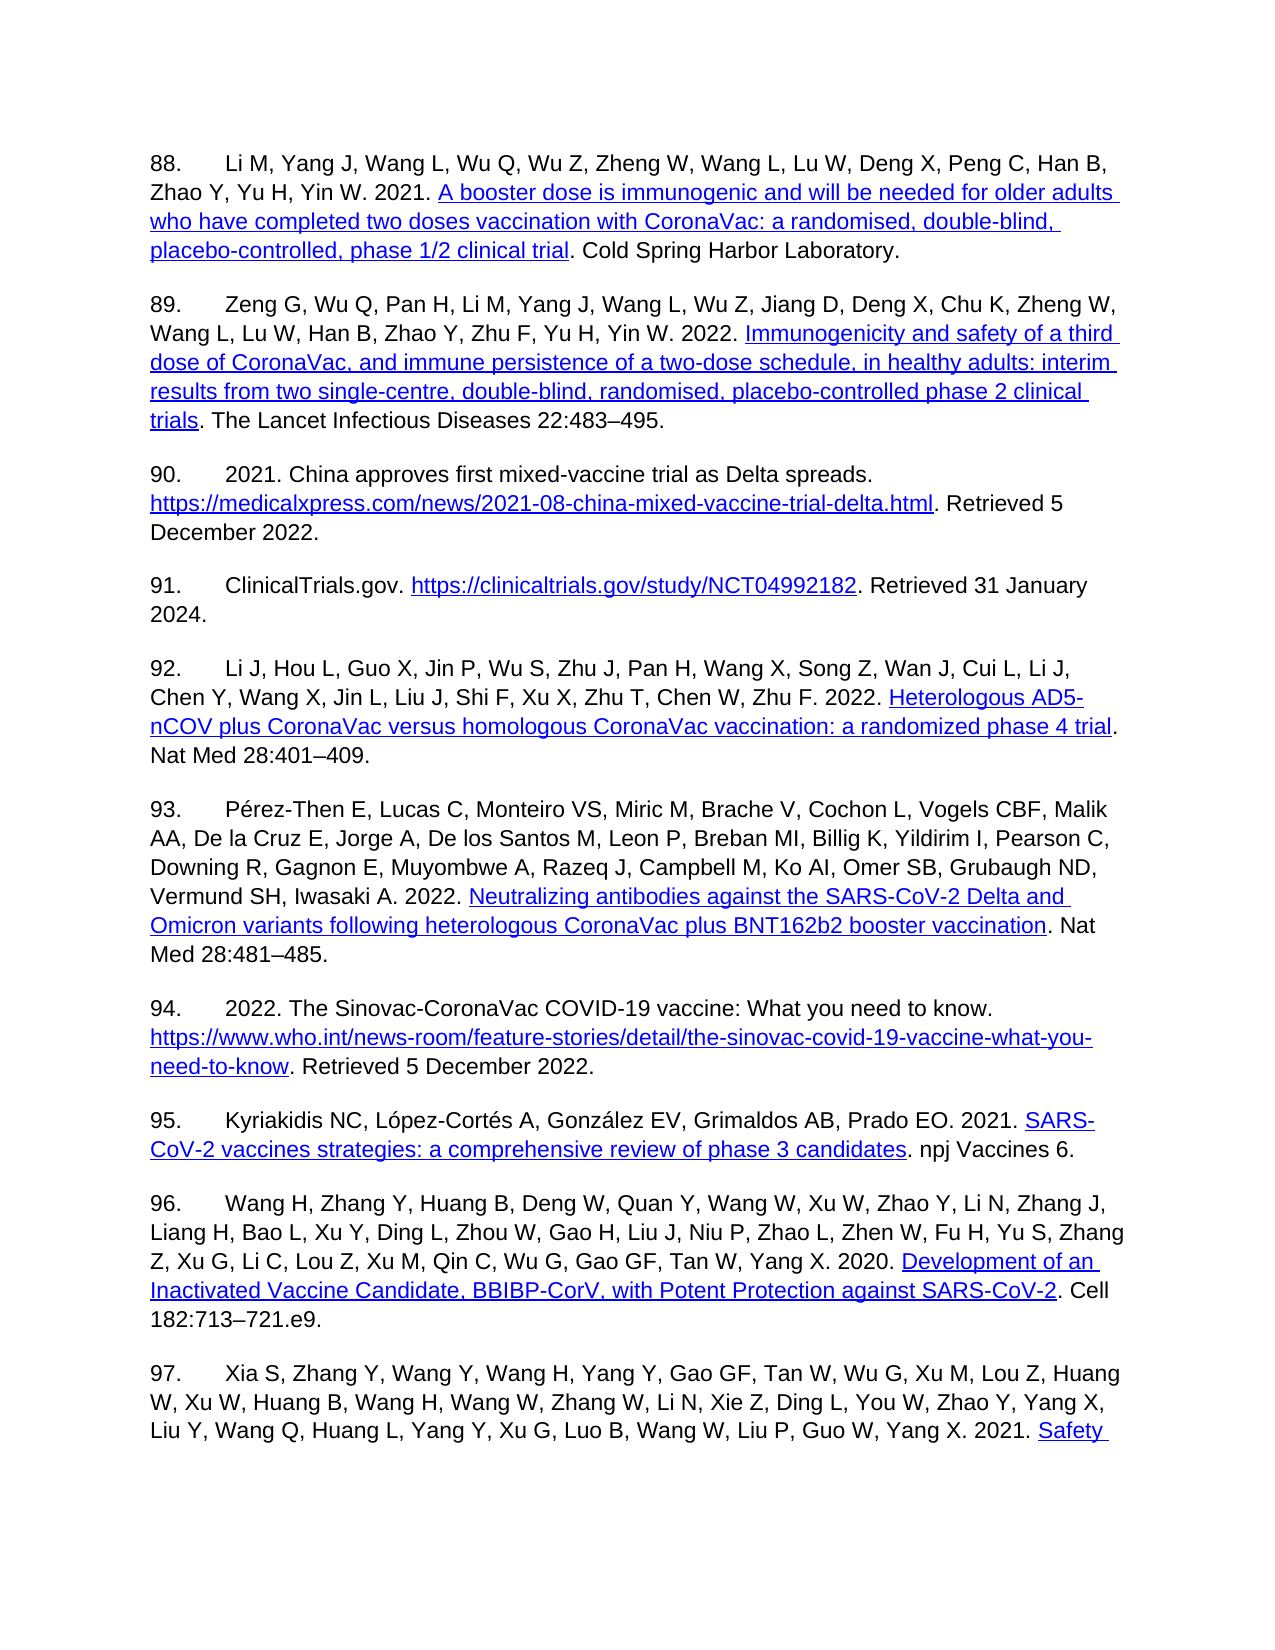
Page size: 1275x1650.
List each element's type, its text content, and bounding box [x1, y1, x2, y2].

text 95. Kyriakidis NC, López-Cortés A, González EV, Grimaldos AB, Prado EO. 2021. SARS-CoV-2 vaccines strategies: a comprehensive review of phase 3 candidates. npj Vaccines 6. [150, 1107, 1125, 1162]
text 93. Pérez-Then E, Lucas C, Monteiro VS, Miric M, Brache V, Cochon L, Vogels CBF, Malik AA, De la Cruz E, Jorge A, De los Santos M, Leon P, Breban MI, Billig K, Yildirim I, Pearson C, Downing R, Gagnon E, Muyombwe A, Razeq J, Campbell M, Ko AI, Omer SB, Grubaugh ND, Vermund SH, Iwasaki A. 2022. Neutralizing antibodies against the SARS-CoV-2 Delta and Omicron variants following heterologous CoronaVac plus BNT162b2 booster vaccination. Nat Med 28:481–485. [150, 796, 1125, 967]
text 94. 2022. The Sinovac-CoronaVac COVID-19 vaccine: What you need to know. https://www.who.int/news-room/feature-stories/detail/the-sinovac-covid-19-vaccine-what-you-need-to-know. Retrieved 5 December 2022. [150, 995, 1125, 1079]
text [150, 1359, 1125, 1444]
text 90. 2021. China approves first mixed-vaccine trial as Delta spreads. https://medicalxpress.com/news/2021-08-china-mixed-vaccine-trial-delta.html. Retrieved 5 December 2022. [150, 461, 1125, 545]
text 92. Li J, Hou L, Guo X, Jin P, Wu S, Zhu J, Pan H, Wang X, Song Z, Wan J, Cui L, Li J, Chen Y, Wang X, Jin L, Liu J, Shi F, Xu X, Zhu T, Chen W, Zhu F. 2022. Heterologous AD5-nCOV plus CoronaVac versus homologous CoronaVac vaccination: a randomized phase 4 trial. Nat Med 28:401–409. [150, 655, 1125, 769]
text 91. ClinicalTrials.gov. https://clinicaltrials.gov/study/NCT04992182. Retrieved 31 January 2024. [150, 572, 1125, 628]
text 96. Wang H, Zhang Y, Huang B, Deng W, Quan Y, Wang W, Xu W, Zhao Y, Li N, Zhang J, Liang H, Bao L, Xu Y, Ding L, Zhou W, Gao H, Liu J, Niu P, Zhao L, Zhen W, Fu H, Yu S, Zhang Z, Xu G, Li C, Lou Z, Xu M, Qin C, Wu G, Gao GF, Tan W, Yang X. 2020. Development of an Inactivated Vaccine Candidate, BBIBP-CorV, with Potent Protection against SARS-CoV-2. Cell 182:713–721.e9. [150, 1190, 1125, 1332]
text 88. Li M, Yang J, Wang L, Wu Q, Wu Z, Zheng W, Wang L, Lu W, Deng X, Peng C, Han B, Zhao Y, Yu H, Yin W. 2021. A booster dose is immunogenic and will be needed for older adults who have completed two doses vaccination with CoronaVac: a randomised, double-blind, placebo-controlled, phase 1/2 clinical trial. Cold Spring Harbor Laboratory. [150, 150, 1125, 263]
text 89. Zeng G, Wu Q, Pan H, Li M, Yang J, Wang L, Wu Z, Jiang D, Deng X, Chu K, Zheng W, Wang L, Lu W, Han B, Zhao Y, Zhu F, Yu H, Yin W. 2022. Immunogenicity and safety of a third dose of CoronaVac, and immune persistence of a two-dose schedule, in healthy adults: interim results from two single-centre, double-blind, randomised, placebo-controlled phase 2 clinical trials. The Lancet Infectious Diseases 22:483–495. [150, 291, 1125, 433]
